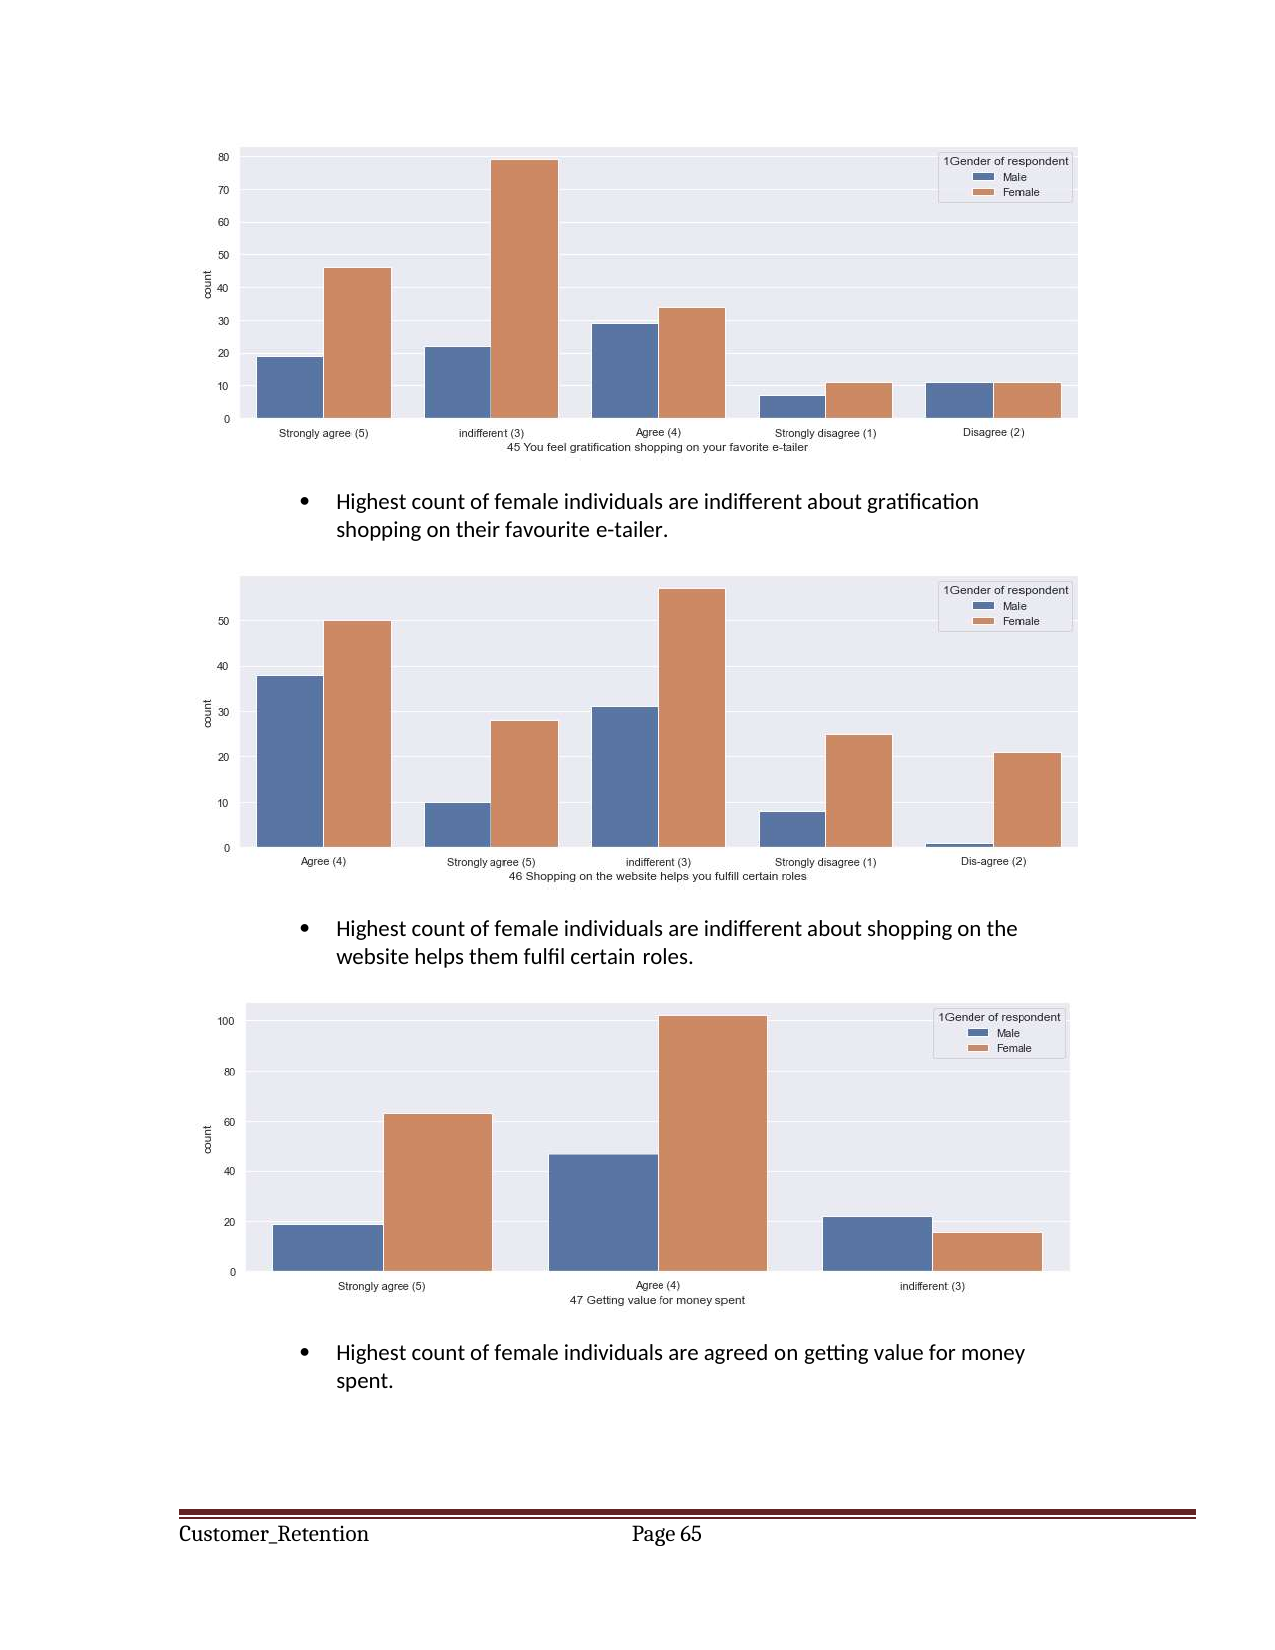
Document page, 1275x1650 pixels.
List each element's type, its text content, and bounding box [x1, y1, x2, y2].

list Highest count of female individuals are agreed on getting value for money spent. [301, 1338, 1044, 1394]
picture [195, 997, 1075, 1312]
list Highest count of female individuals are indifferent about shopping on the website helps them fulfil certain roles. [301, 914, 1037, 970]
list Highest count of female individuals are indifferent about gratification shopping on their favourite e-tailer. [301, 487, 998, 543]
picture [195, 570, 1083, 890]
picture [195, 141, 1083, 461]
